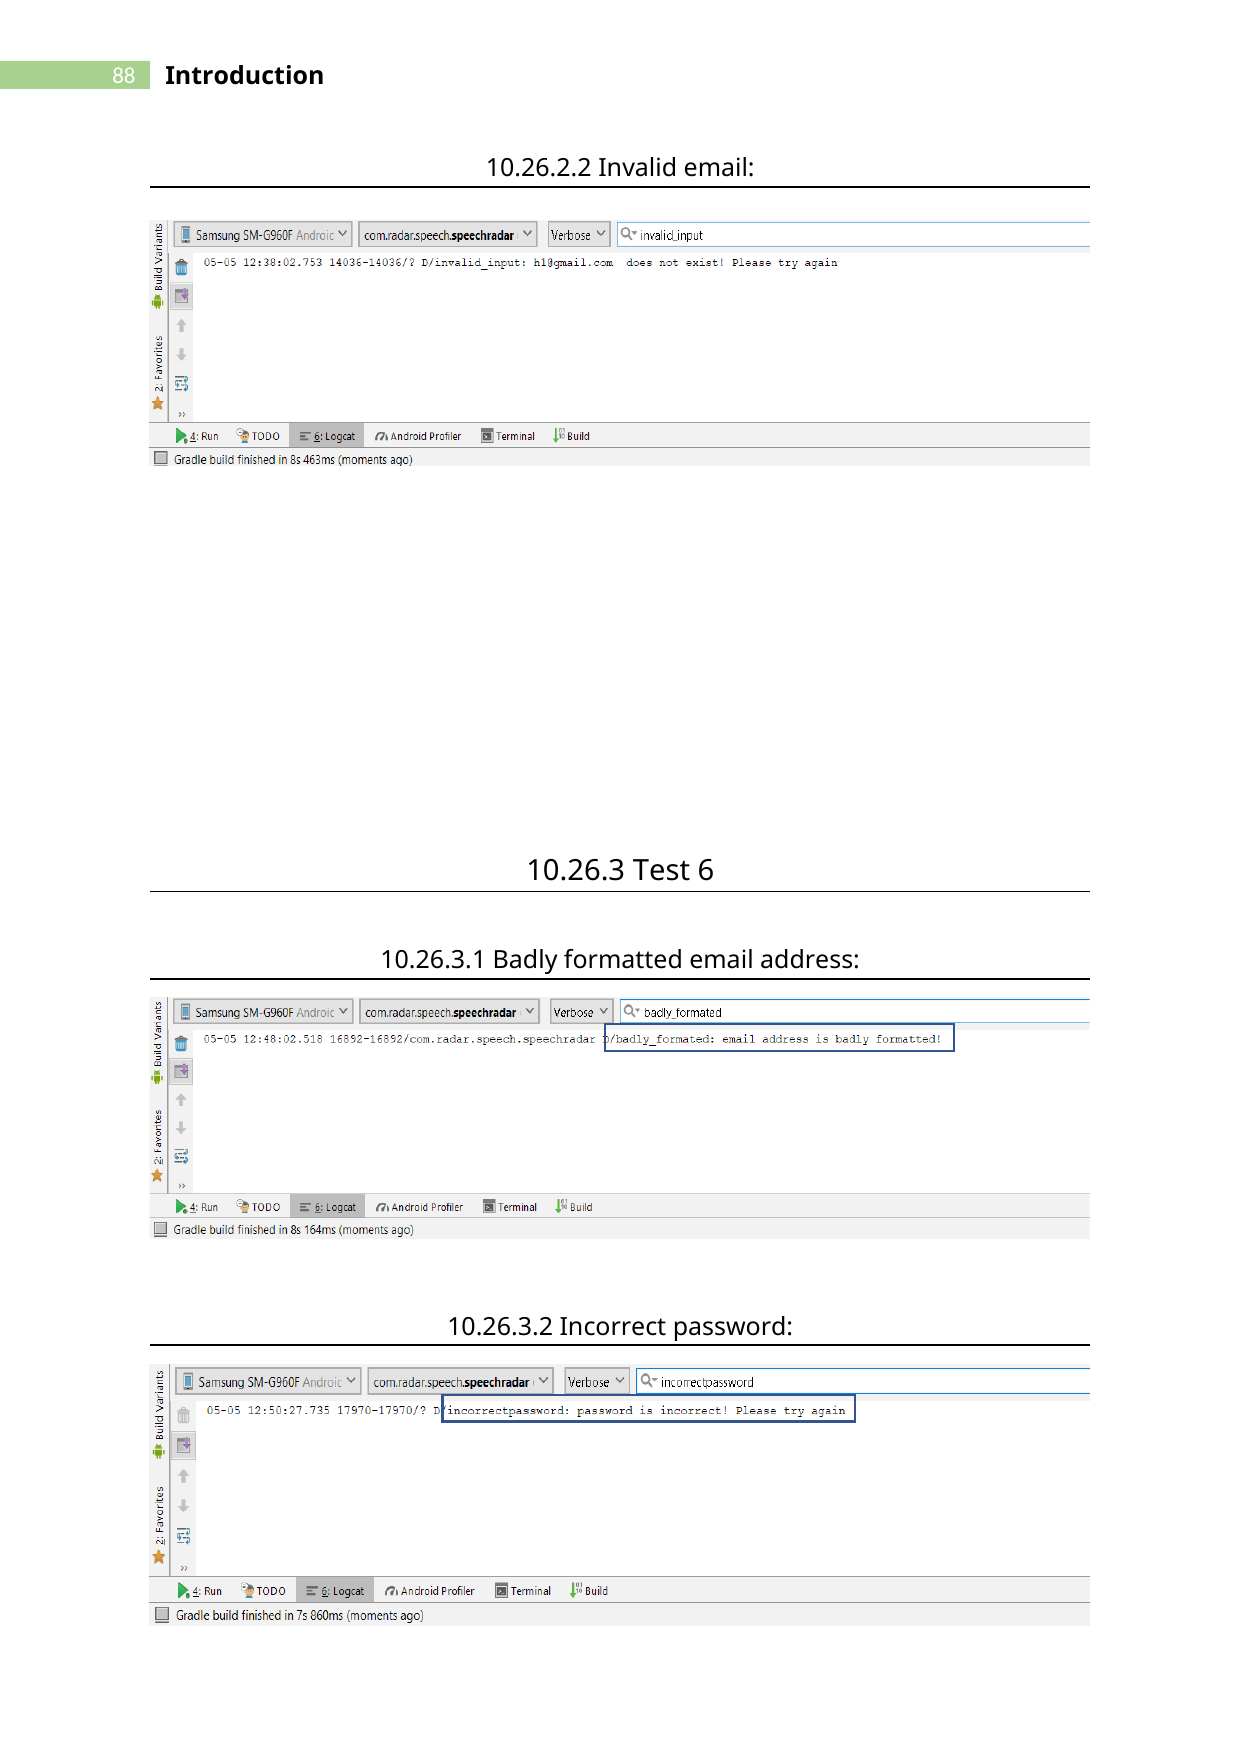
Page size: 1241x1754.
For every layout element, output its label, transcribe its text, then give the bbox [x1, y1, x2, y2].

subtitle Test 6 [150, 849, 1090, 891]
picture [148, 220, 1091, 466]
picture [148, 1364, 1091, 1626]
subtitle Incorrect password: [150, 1308, 1090, 1344]
subtitle Badly formatted email address: [150, 942, 1090, 978]
subtitle Invalid email: [150, 150, 1090, 186]
picture [149, 997, 1090, 1239]
